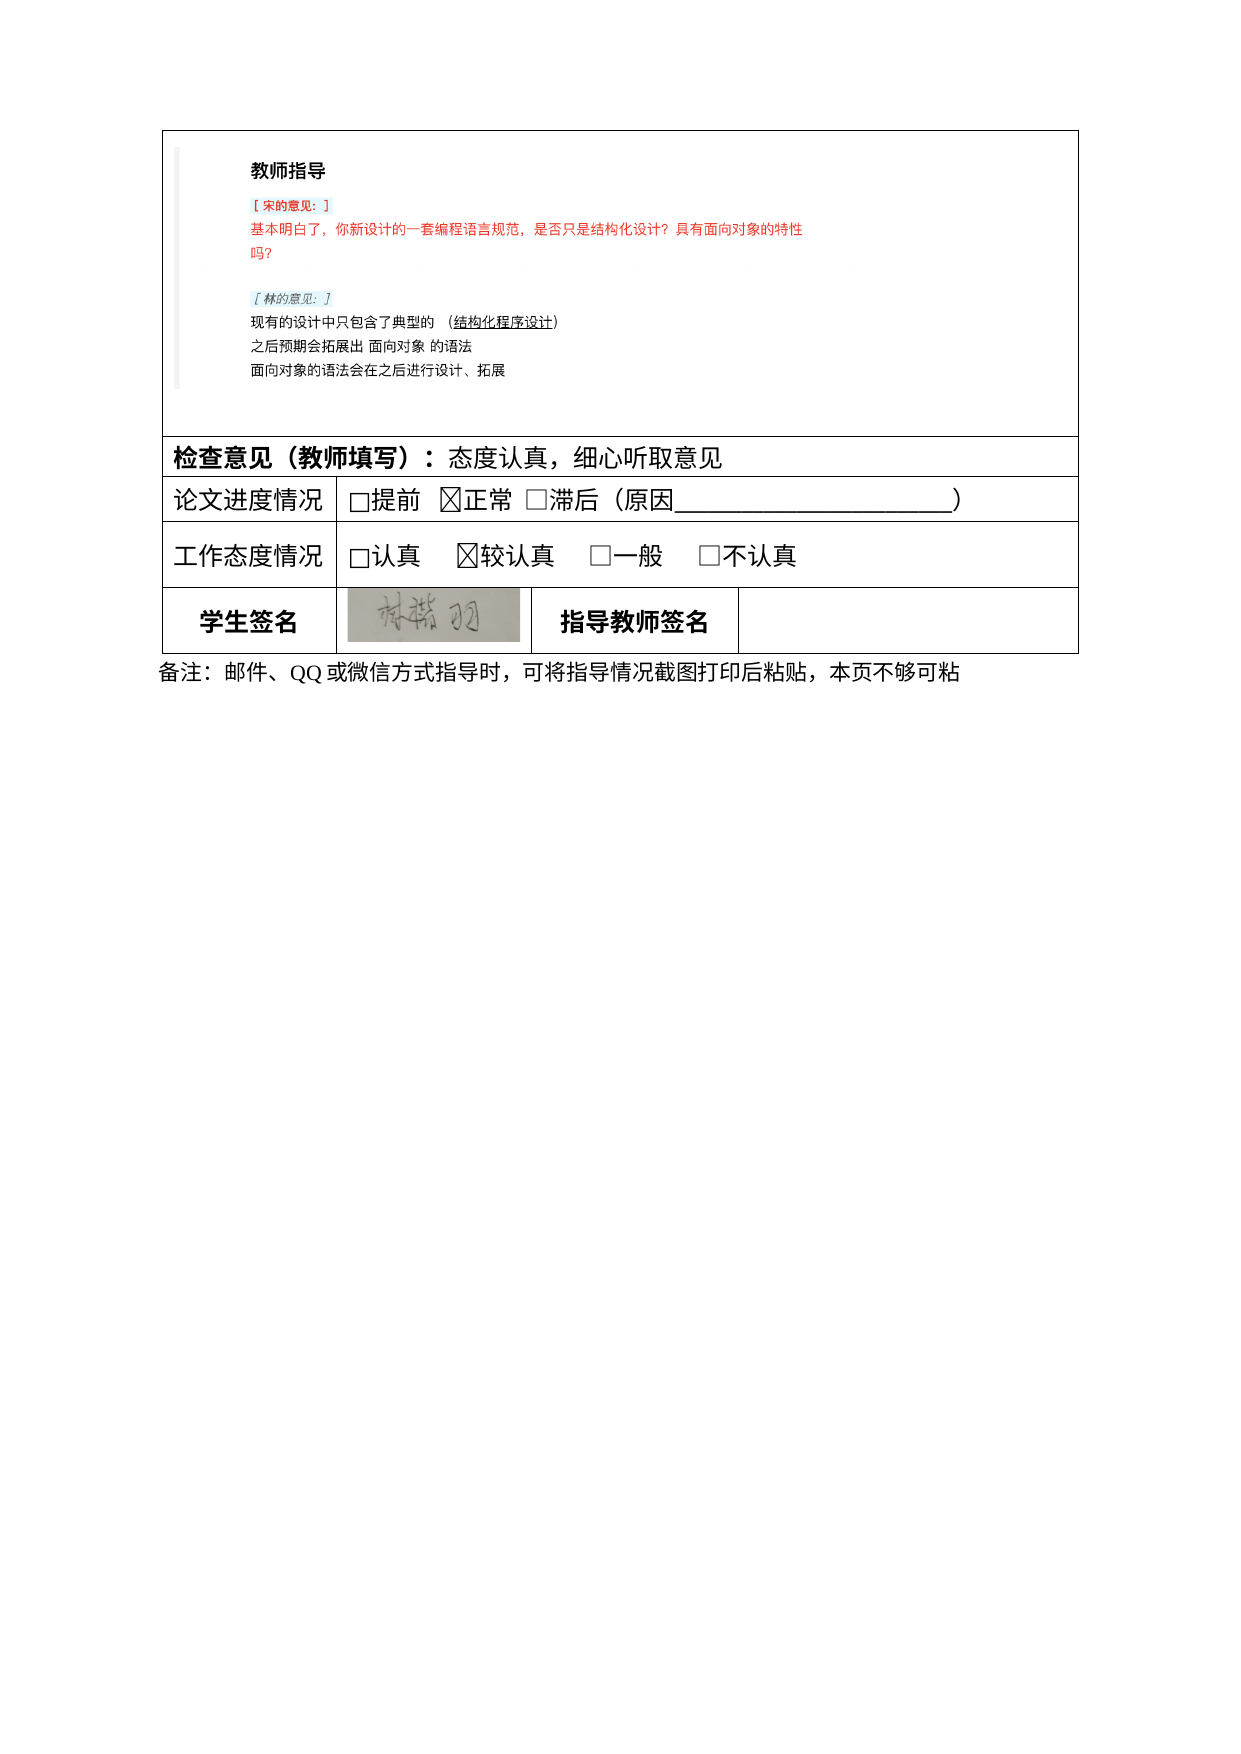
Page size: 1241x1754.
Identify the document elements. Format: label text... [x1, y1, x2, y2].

table_cell □认真 较认真 □一般 □不认真 [337, 522, 1078, 587]
table_cell 学生签名 [163, 588, 336, 653]
table_cell 工作态度情况 [163, 522, 336, 587]
table_cell [337, 588, 531, 653]
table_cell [163, 131, 1078, 436]
picture [173, 147, 883, 389]
table_cell □提前 正常 □滞后（原因_________________________） [337, 477, 1078, 521]
table_cell 论文进度情况 [163, 477, 336, 521]
table_cell 检查意见（教师填写）：态度认真，细心听取意见 [163, 437, 1078, 476]
table_cell [739, 588, 1078, 653]
picture [347, 588, 521, 642]
table_cell 指导教师签名 [532, 588, 738, 653]
text 备注：邮件、QQ或微信方式指导时，可将指导情况截图打印后粘贴，本页不够可粘 [148, 654, 1092, 687]
